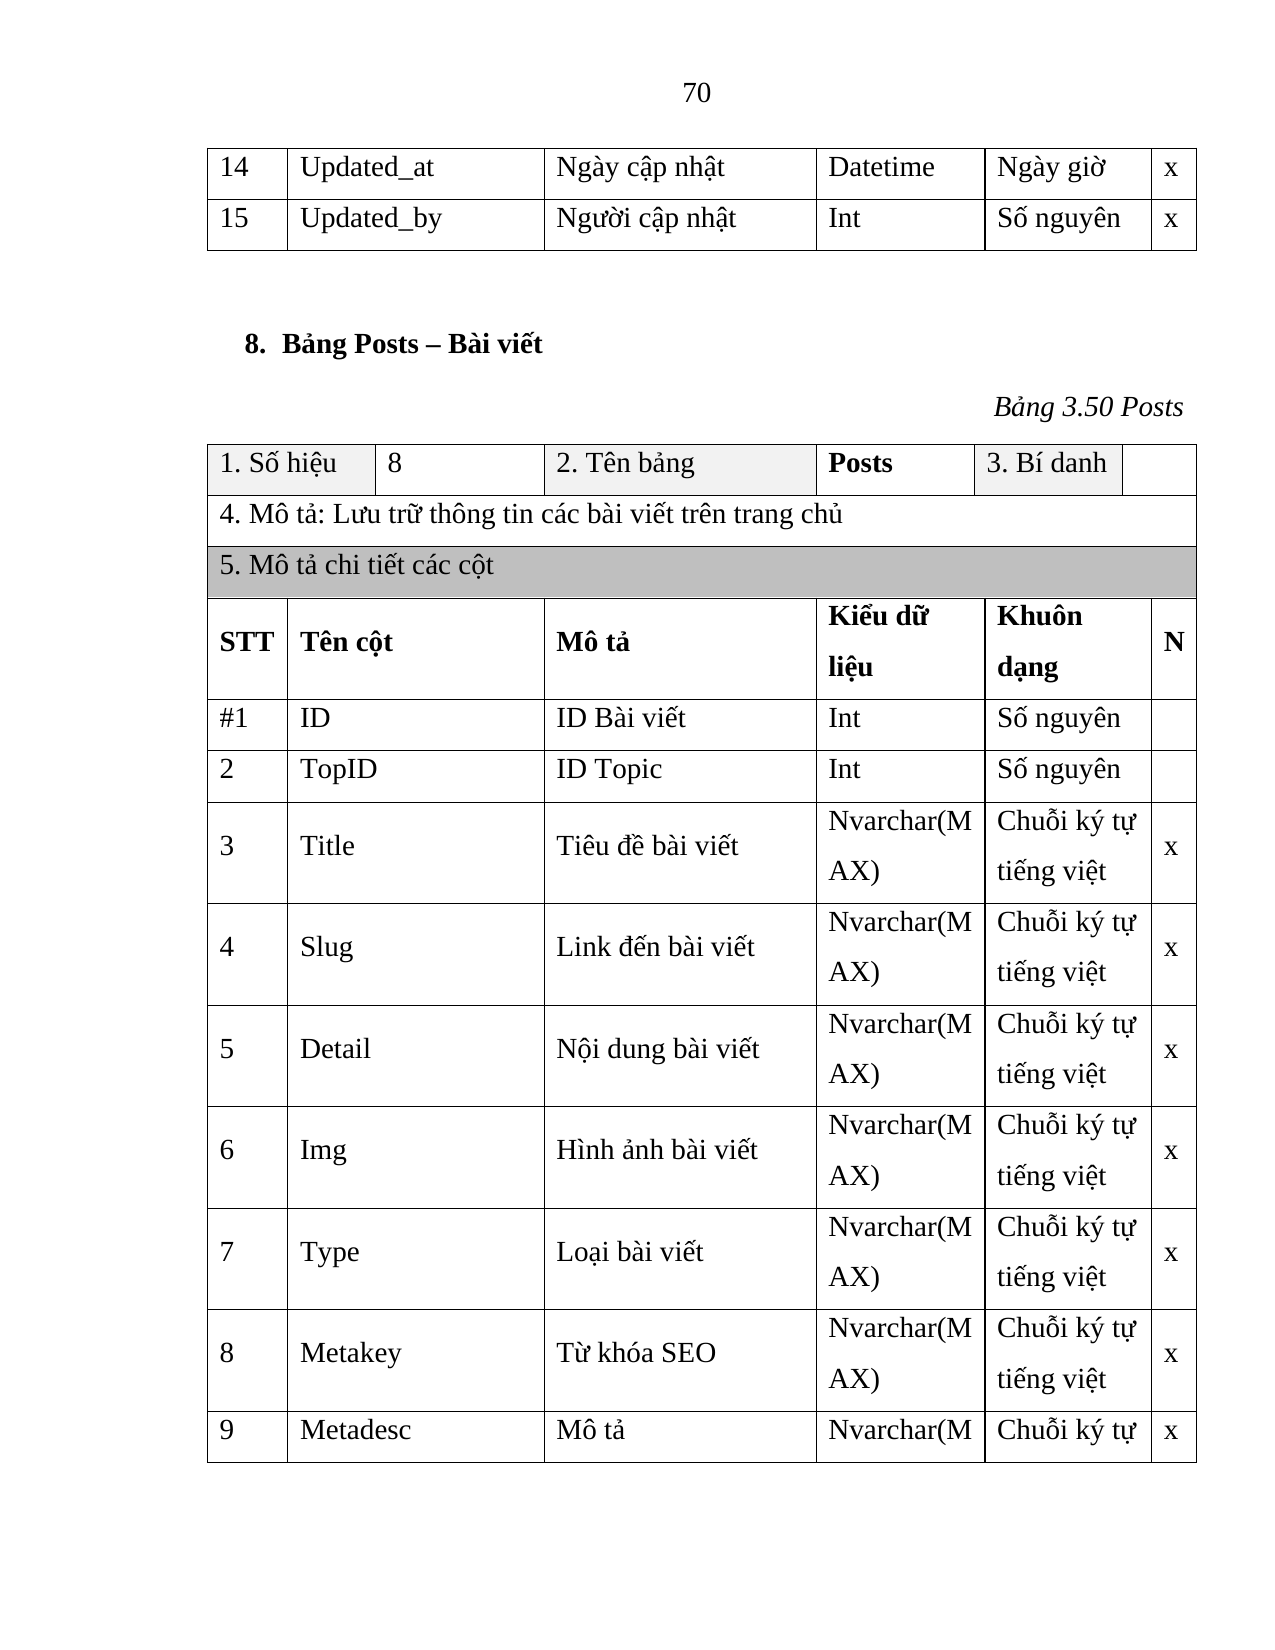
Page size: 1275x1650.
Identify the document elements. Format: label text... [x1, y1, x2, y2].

table_cell Mô tả [545, 599, 816, 699]
table_cell Số nguyên [986, 700, 1151, 750]
table_cell N [1152, 599, 1196, 699]
table_cell Chuỗi ký tự tiếng việt [986, 1107, 1151, 1208]
table_cell 7 [208, 1209, 287, 1309]
table_cell TopID [288, 751, 544, 802]
table_cell Chuỗi ký tự tiếng việt [986, 904, 1151, 1005]
table_cell Người cập nhật [545, 200, 816, 250]
table_cell Metakey [288, 1310, 544, 1411]
table_cell 6 [208, 1107, 287, 1208]
table_cell 5 [208, 1006, 287, 1106]
table_cell Nvarchar(MAX) [817, 1310, 984, 1411]
table_cell Hình ảnh bài viết [545, 1107, 816, 1208]
table_cell ID Bài viết [545, 700, 816, 750]
table_header 8 [376, 445, 544, 495]
table_cell ID Topic [545, 751, 816, 802]
table_cell ID [288, 700, 544, 750]
table_cell Tên cột [288, 599, 544, 699]
table_cell 4 [208, 904, 287, 1005]
table_cell STT [208, 599, 287, 699]
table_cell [986, 1412, 1151, 1462]
table_cell Detail [288, 1006, 544, 1106]
table_cell Số nguyên [986, 200, 1151, 250]
table_cell Nvarchar(MAX) [817, 1412, 984, 1462]
table_header 2. Tên bảng [545, 445, 816, 495]
table_cell Nvarchar(MAX) [817, 1209, 984, 1309]
table_cell Img [288, 1107, 544, 1208]
table_cell Link đến bài viết [545, 904, 816, 1005]
table_header Posts [817, 445, 974, 495]
table_cell Số nguyên [986, 751, 1151, 802]
table_cell Tiêu đề bài viết [545, 803, 816, 903]
table_cell 9 [208, 1412, 287, 1462]
table_cell x [1152, 1412, 1196, 1462]
table_cell x [1152, 1006, 1196, 1106]
table_cell x [1152, 1310, 1196, 1411]
table_cell Nội dung bài viết [545, 1006, 816, 1106]
table_cell Int [817, 751, 984, 802]
table_cell x [1152, 904, 1196, 1005]
table_cell Nvarchar(MAX) [817, 1107, 984, 1208]
table_cell Nvarchar(MAX) [817, 904, 984, 1005]
table_cell Metadesc [288, 1412, 544, 1462]
table_cell [1152, 751, 1196, 802]
table_cell x [1152, 1209, 1196, 1309]
table_cell Title [288, 803, 544, 903]
table_cell 14 [208, 149, 287, 199]
table_cell Chuỗi ký tự tiếng việt [986, 1310, 1151, 1411]
table_cell 8 [208, 1310, 287, 1411]
table_cell Ngày cập nhật [545, 149, 816, 199]
list Bảng Posts – Bài viết [244, 327, 1186, 360]
table_cell x [1152, 149, 1196, 199]
table_cell Chuỗi ký tự tiếng việt [986, 1006, 1151, 1106]
table_cell x [1152, 803, 1196, 903]
table_cell Updated_by [288, 200, 544, 250]
table_cell Nvarchar(MAX) [817, 1006, 984, 1106]
table_header [1123, 445, 1196, 495]
table_header 3. Bí danh [975, 445, 1122, 495]
table_cell x [1152, 200, 1196, 250]
table_cell Datetime [817, 149, 984, 199]
table_cell x [1152, 1107, 1196, 1208]
table_cell Nvarchar(MAX) [817, 803, 984, 903]
table_cell #1 [208, 700, 287, 750]
table_header 1. Số hiệu [208, 445, 375, 495]
table_cell Mô tả [545, 1412, 816, 1462]
table_cell Chuỗi ký tự tiếng việt [986, 803, 1151, 903]
table_cell 4. Mô tả: Lưu trữ thông tin các bài viết trên trang chủ [208, 496, 1196, 546]
table_cell 3 [208, 803, 287, 903]
table_cell Ngày giờ [986, 149, 1151, 199]
table_cell [1152, 700, 1196, 750]
table_cell 15 [208, 200, 287, 250]
table_cell Int [817, 200, 984, 250]
table_cell Slug [288, 904, 544, 1005]
table_cell 5. Mô tả chi tiết các cột [208, 547, 1196, 597]
table_cell Khuôn dạng [986, 599, 1151, 699]
table_cell Chuỗi ký tự tiếng việt [986, 1209, 1151, 1309]
table_cell Kiểu dữ liệu [817, 599, 984, 699]
table_cell Type [288, 1209, 544, 1309]
table_cell Loại bài viết [545, 1209, 816, 1309]
table_cell Int [817, 700, 984, 750]
table_cell Từ khóa SEO [545, 1310, 816, 1411]
table_cell Updated_at [288, 149, 544, 199]
table_cell 2 [208, 751, 287, 802]
